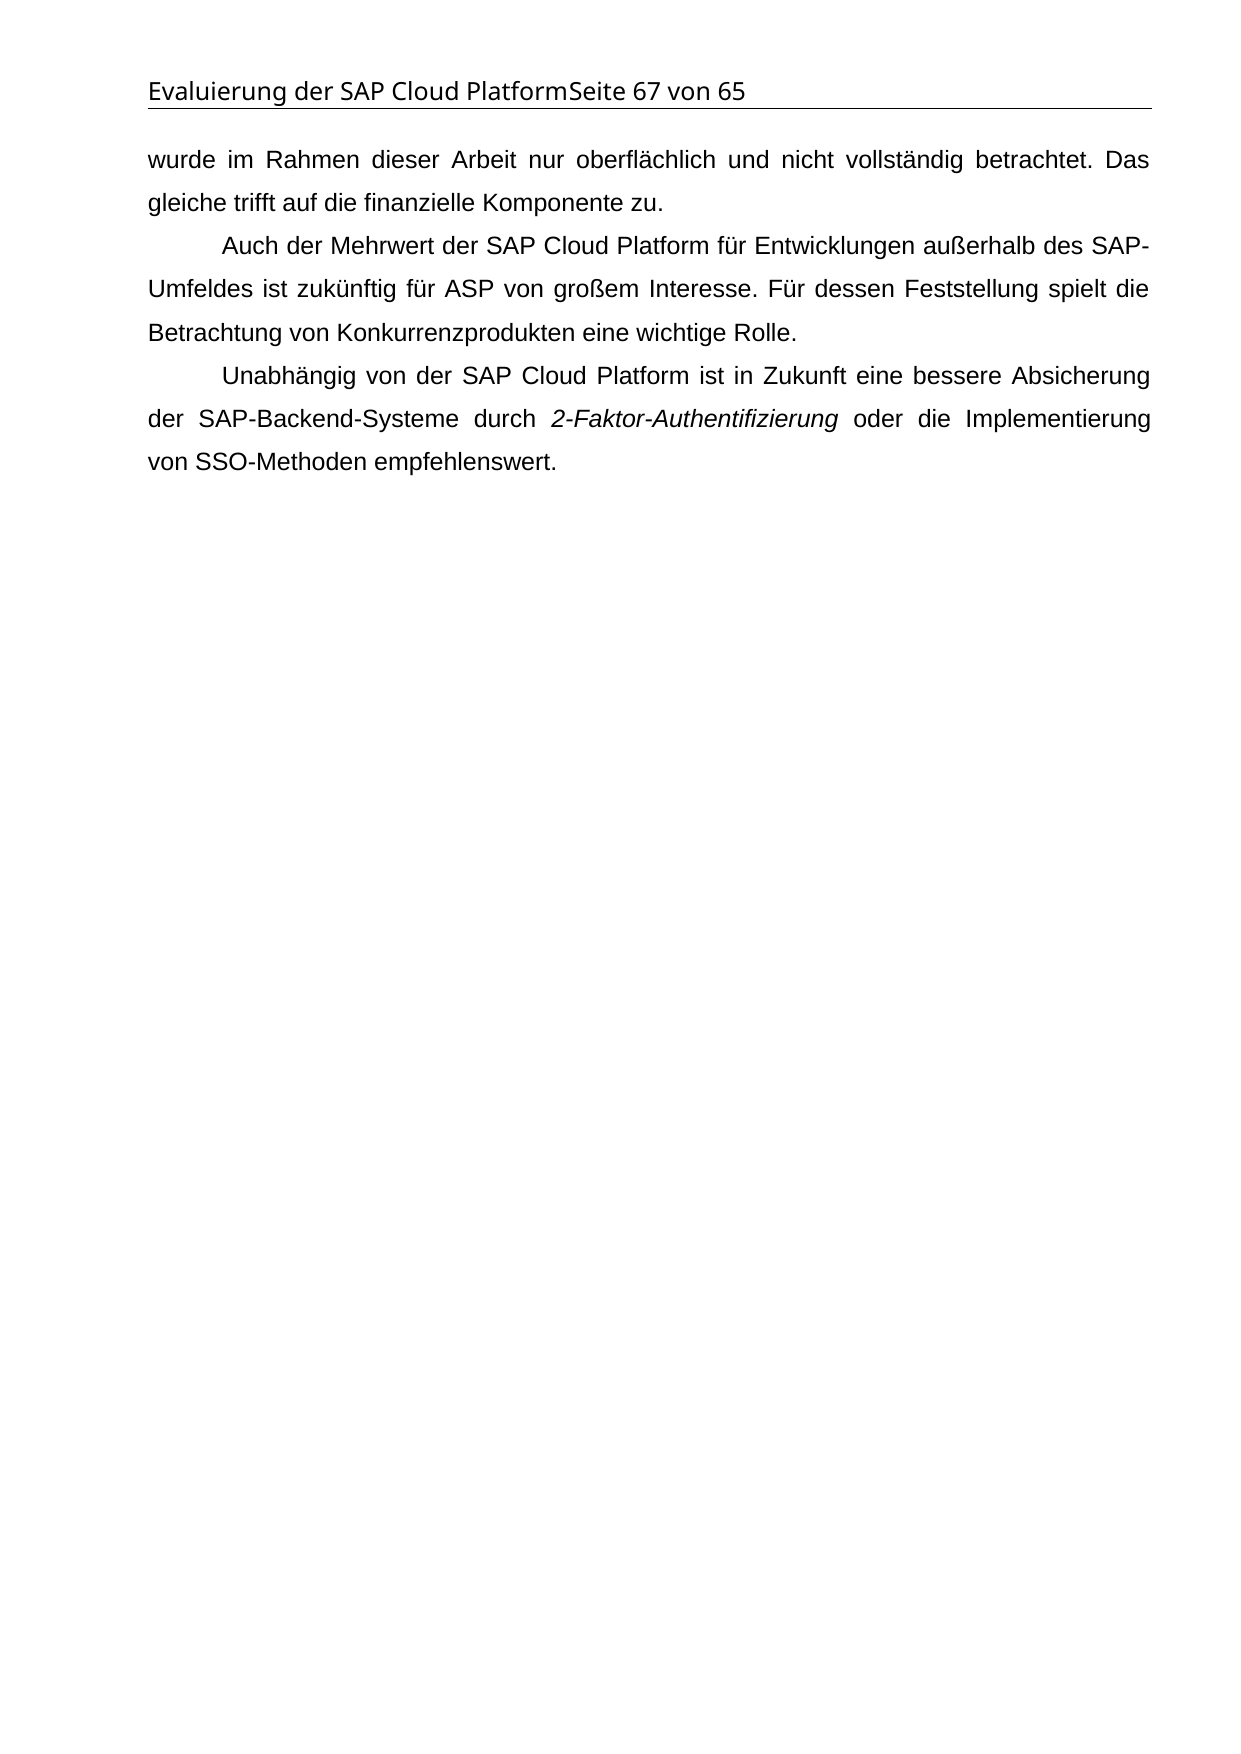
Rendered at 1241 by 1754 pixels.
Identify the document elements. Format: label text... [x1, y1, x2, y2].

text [148, 145, 1152, 217]
text Unabhängig von der SAP Cloud Platform ist in Zukunft eine bessere Absicherung der SAP-Backend-Systeme durch 2-Faktor-Authentifizierung oder die Implementierung von SSO-Methoden empfehlenswert. [148, 361, 1152, 476]
text Auch der Mehrwert der SAP Cloud Platform für Entwicklungen außerhalb des SAP-Umfeldes ist zukünftig für ASP von großem Interesse. Für dessen Feststellung spielt die Betrachtung von Konkurrenzprodukten eine wichtige Rolle. [148, 231, 1152, 346]
